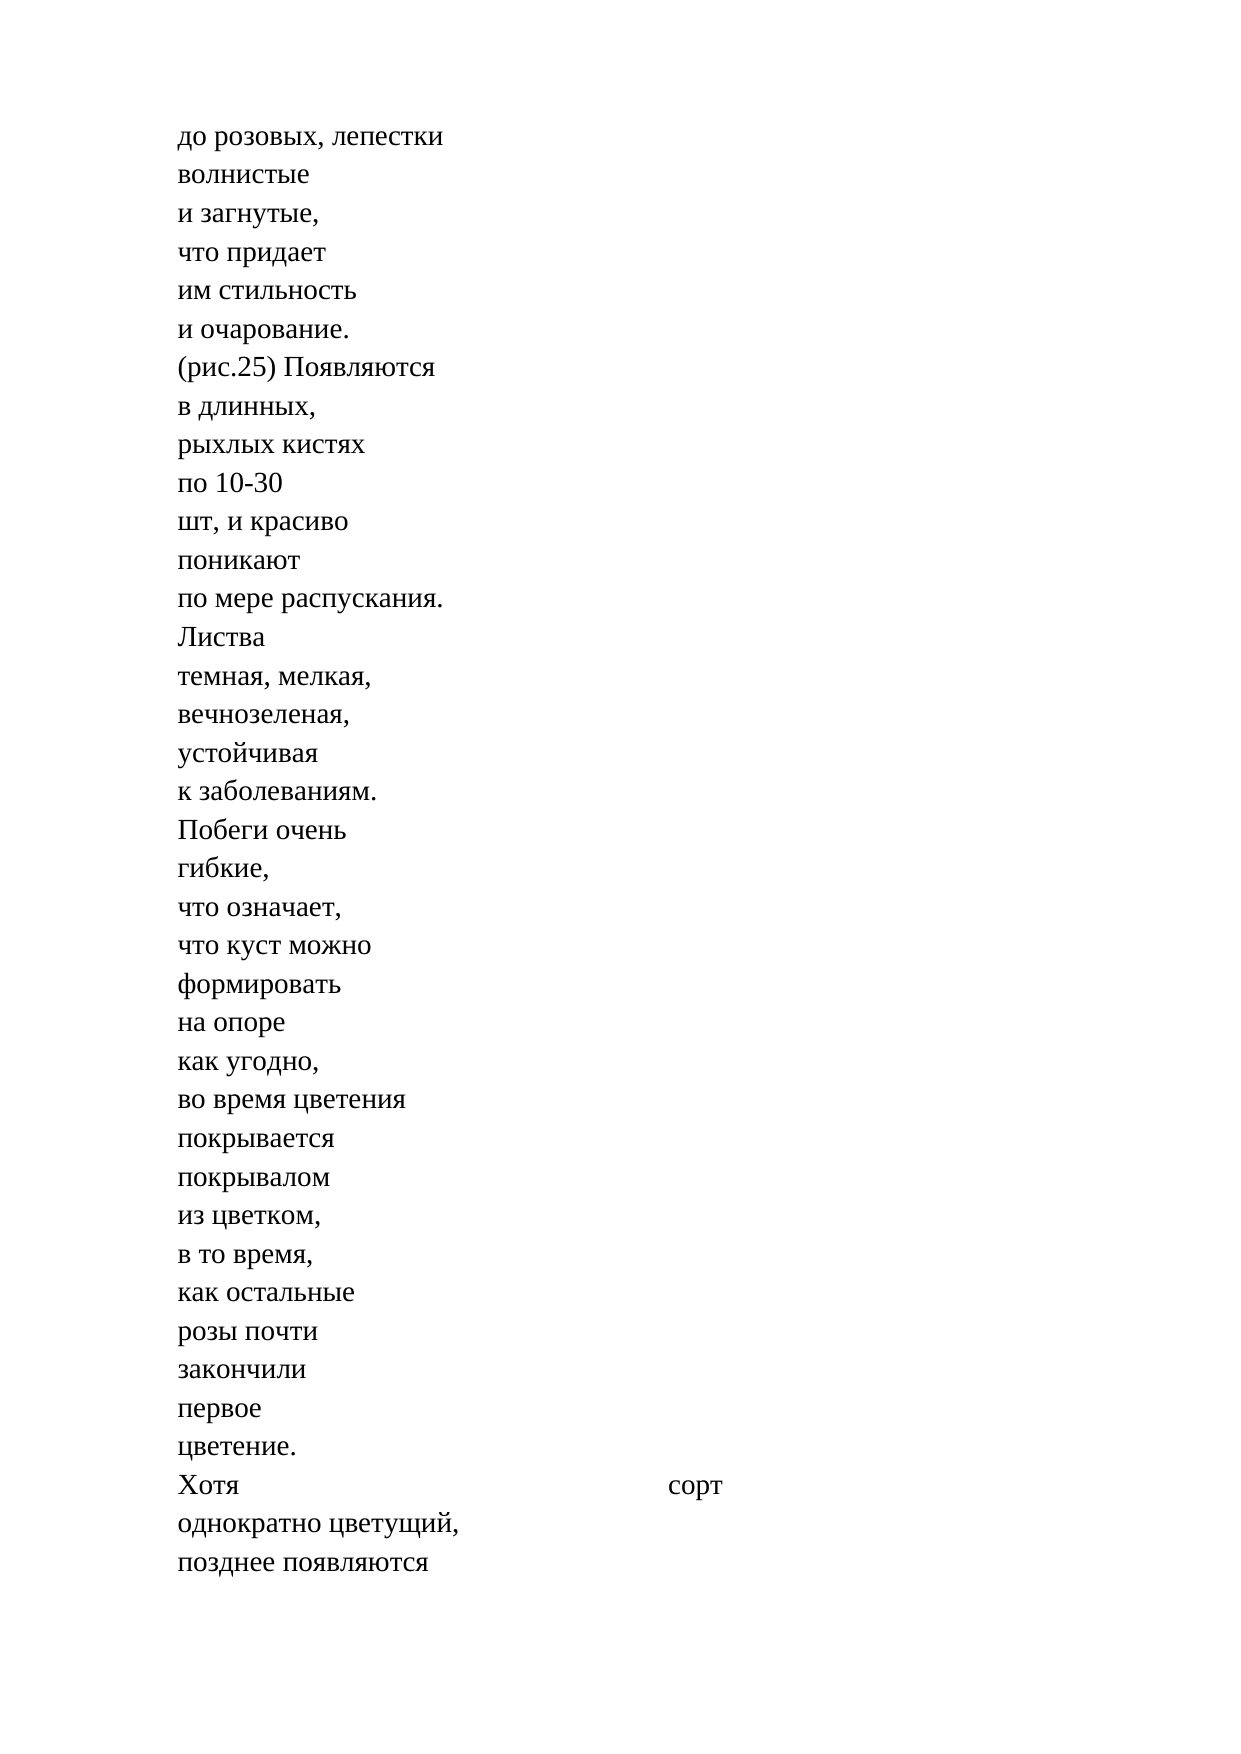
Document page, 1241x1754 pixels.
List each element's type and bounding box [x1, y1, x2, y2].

text [177, 118, 1152, 1578]
